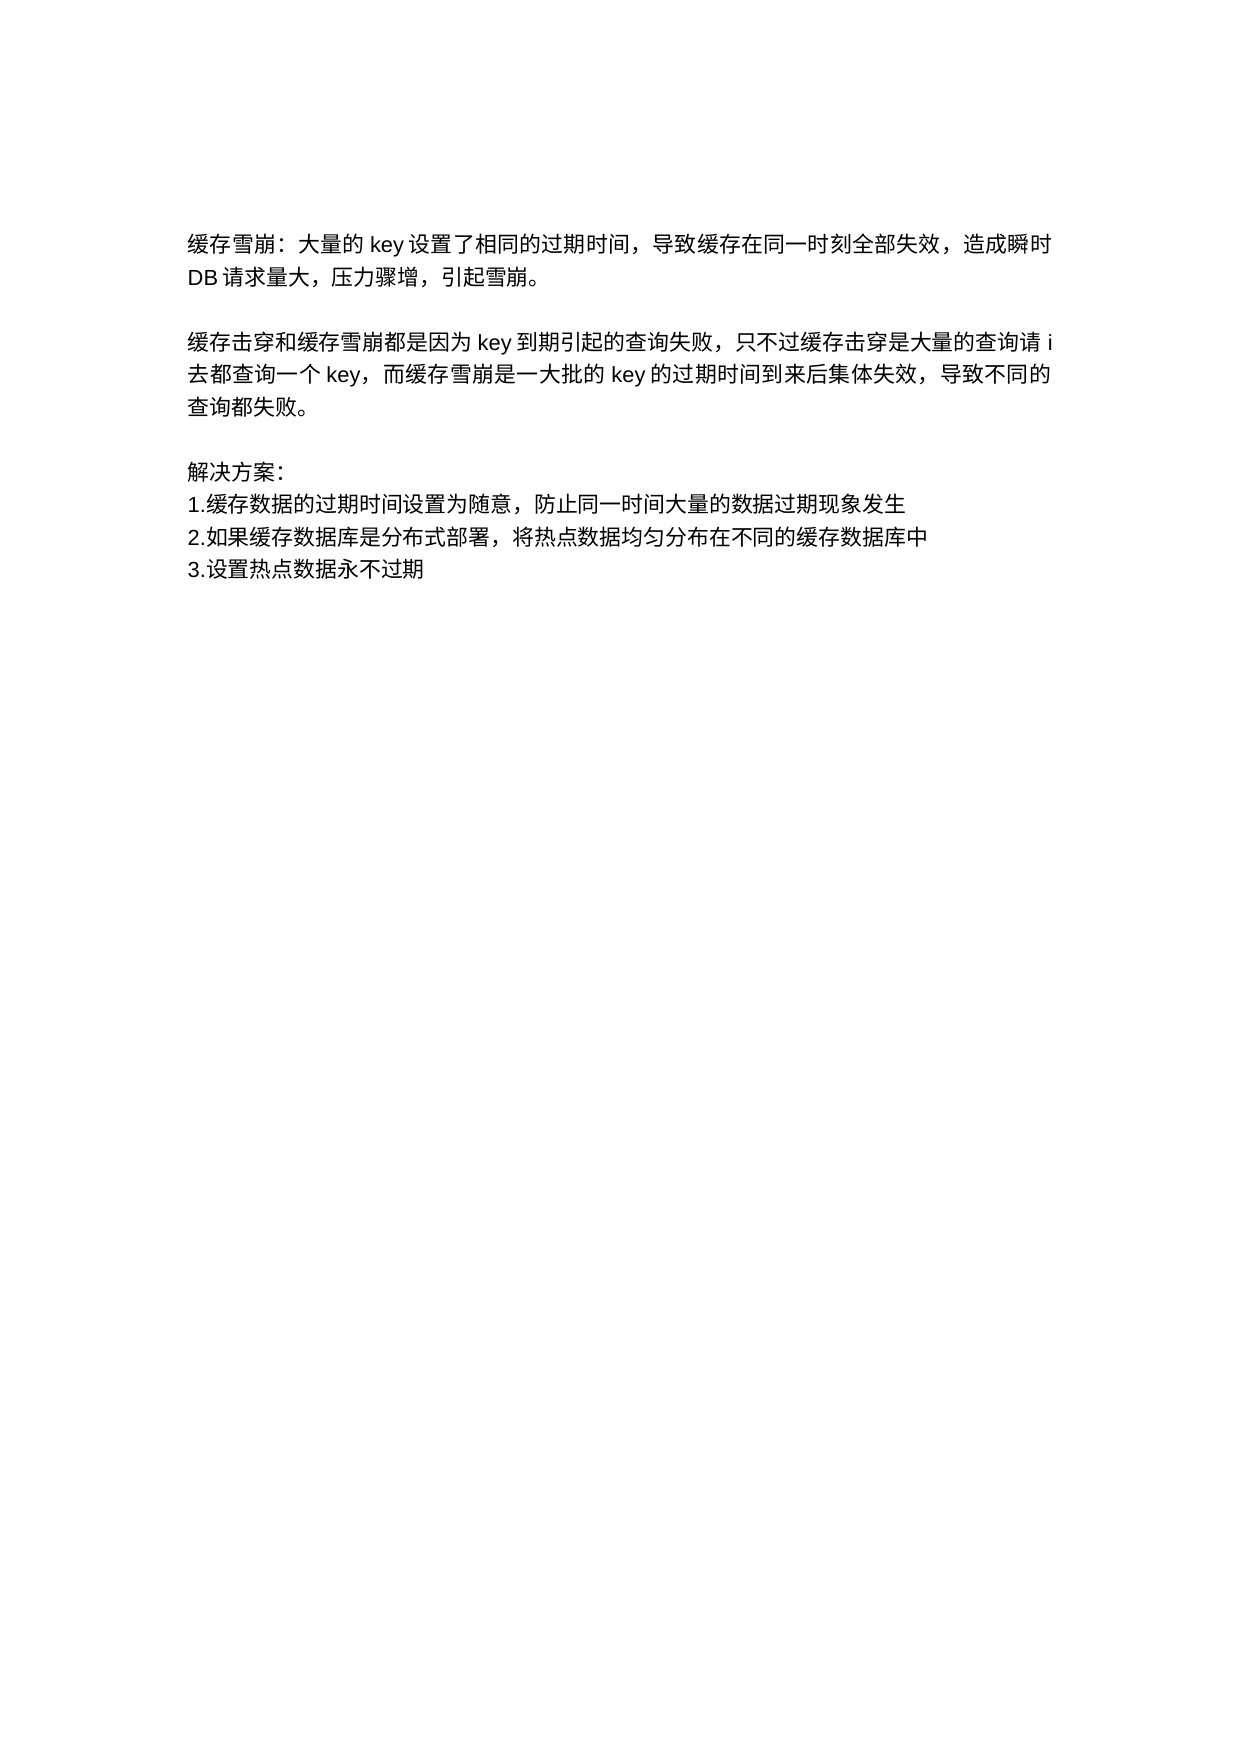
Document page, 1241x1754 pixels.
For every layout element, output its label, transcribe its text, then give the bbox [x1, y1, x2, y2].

text 缓存雪崩：大量的key设置了相同的过期时间，导致缓存在同一时刻全部失效，造成瞬时DB请求量大，压力骤增，引起雪崩。 [187, 227, 1053, 292]
text 解决方案： [187, 454, 1053, 487]
text 1.缓存数据的过期时间设置为随意，防止同一时间大量的数据过期现象发生 [187, 487, 1053, 519]
text 3.设置热点数据永不过期 [187, 552, 1053, 584]
text 缓存击穿和缓存雪崩都是因为key到期引起的查询失败，只不过缓存击穿是大量的查询请i去都查询一个key，而缓存雪崩是一大批的key的过期时间到来后集体失效，导致不同的查询都失败。 [187, 324, 1053, 422]
text 2.如果缓存数据库是分布式部署，将热点数据均匀分布在不同的缓存数据库中 [187, 519, 1053, 552]
